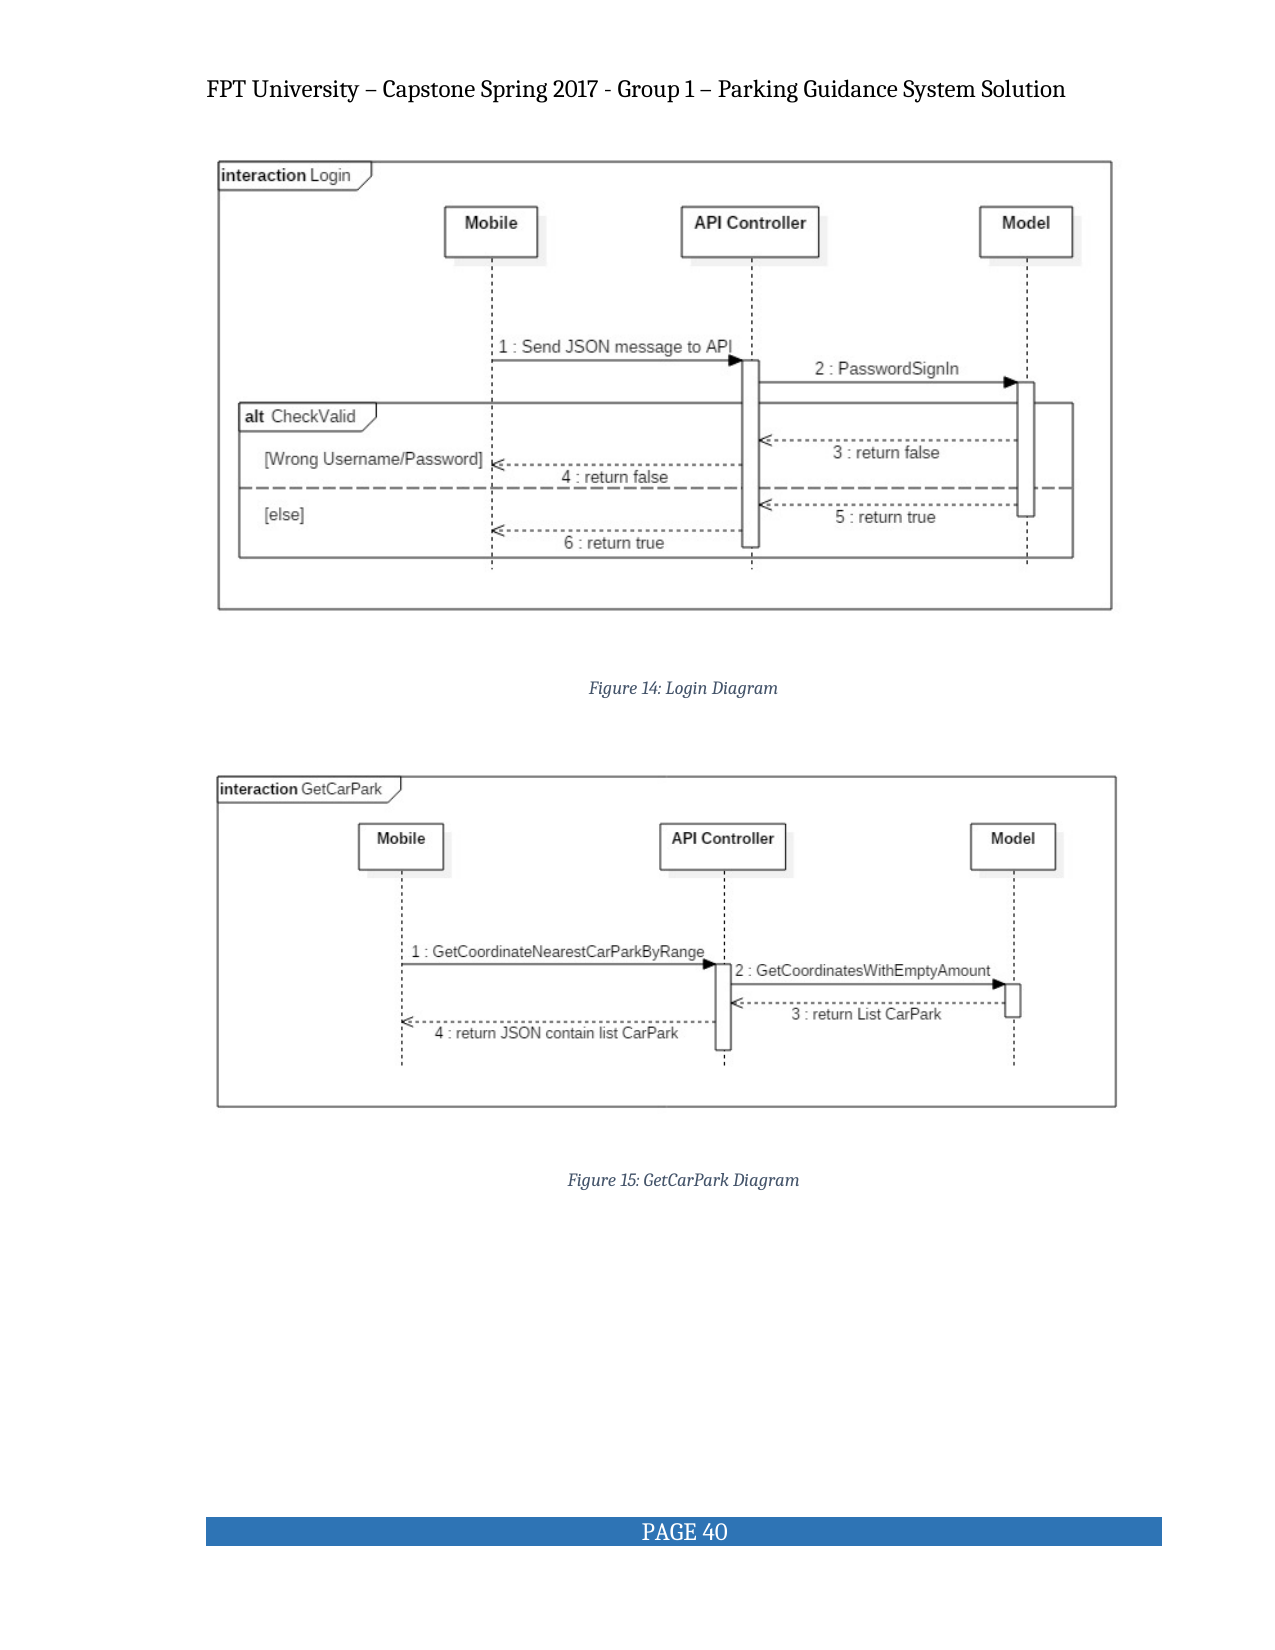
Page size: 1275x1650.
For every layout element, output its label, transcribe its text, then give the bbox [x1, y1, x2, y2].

picture [206, 150, 1163, 661]
picture [206, 765, 1163, 1154]
